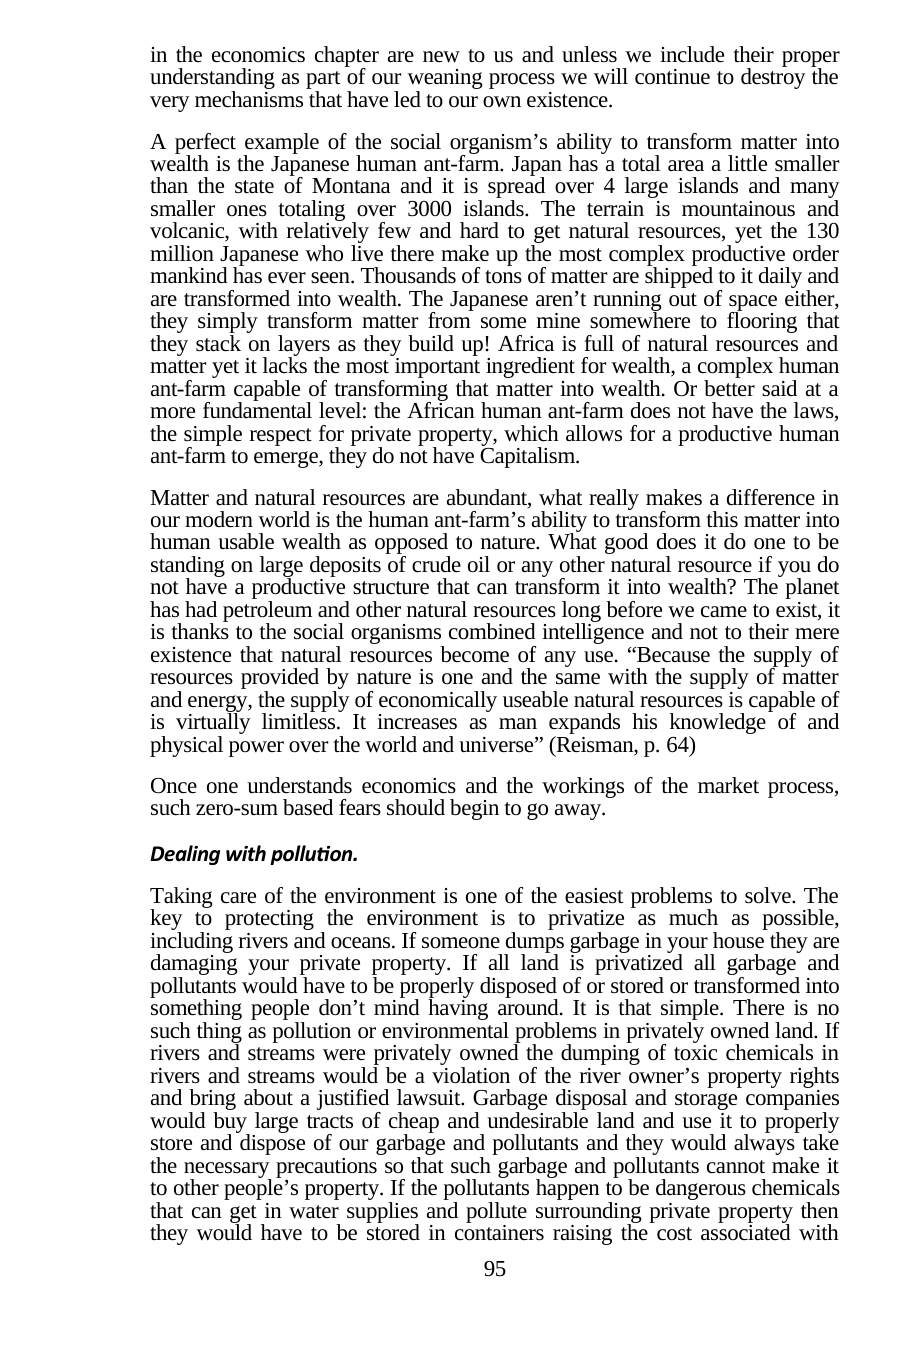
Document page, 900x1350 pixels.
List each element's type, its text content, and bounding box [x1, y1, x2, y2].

text Matter and natural resources are abundant, what really makes a difference in our modern world is the human ant-farm’s ability to transform this matter into human usable wealth as opposed to nature. What good does it do one to be standing on large deposits of crude oil or any other natural resource if you do not have a productive structure that can transform it into wealth? The planet has had petroleum and other natural resources long before we came to exist, it is thanks to the social organisms combined intelligence and not to their mere existence that natural resources become of any use. “Because the supply of resources provided by nature is one and the same with the supply of matter and energy, the supply of economically useable natural resources is capable of is virtually limitless. It increases as man expands his knowledge of and physical power over the world and universe” (Reisman, p. 64) [150, 487, 840, 757]
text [150, 45, 840, 112]
text Once one understands economics and the workings of the market process, such zero-sum based fears should begin to go away. [150, 776, 840, 821]
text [150, 886, 840, 1246]
subtitle Dealing with pollution. [150, 842, 840, 867]
text A perfect example of the social organism’s ability to transform matter into wealth is the Japanese human ant-farm. Japan has a total area a little smaller than the state of Montana and it is spread over 4 large islands and many smaller ones totaling over 3000 islands. The terrain is mountainous and volcanic, with relatively few and hard to get natural resources, yet the 130 million Japanese who live there make up the most complex productive order mankind has ever seen. Thousands of tons of matter are shipped to it daily and are transformed into wealth. The Japanese aren’t running out of space either, they simply transform matter from some mine somewhere to flooring that they stack on layers as they build up! Africa is full of natural resources and matter yet it lacks the most important ingredient for wealth, a complex human ant-farm capable of transforming that matter into wealth. Or better said at a more fundamental level: the African human ant-farm does not have the laws, the simple respect for private property, which allows for a productive human ant-farm to emerge, they do not have Capitalism. [150, 131, 840, 468]
